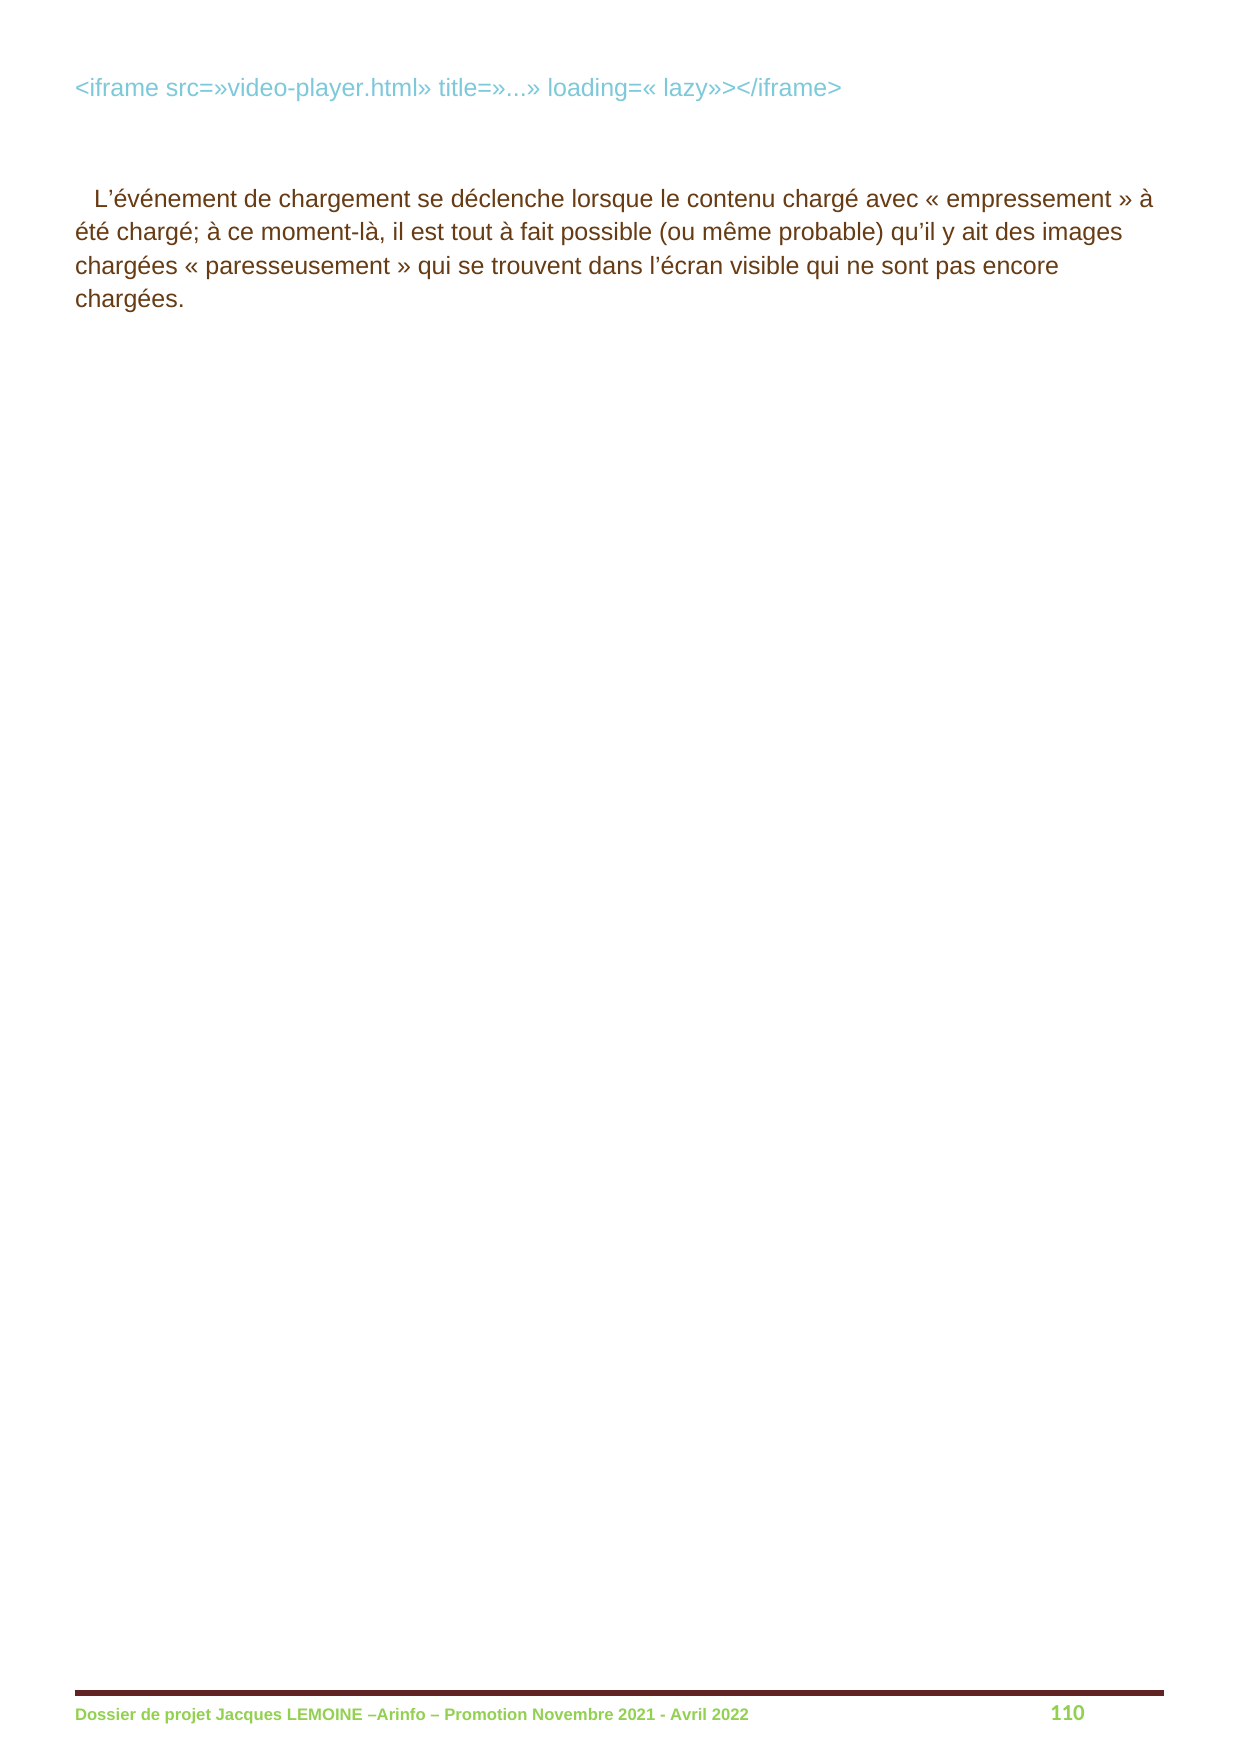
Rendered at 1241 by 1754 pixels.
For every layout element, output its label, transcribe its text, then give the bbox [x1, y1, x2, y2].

text <iframe src=»video-player.html» title=»...» loading=« lazy»></iframe> [75, 73, 1164, 102]
text L’événement de chargement se déclenche lorsque le contenu chargé avec « empressement » à été chargé; à ce moment-là, il est tout à fait possible (ou même probable) qu’il y ait des images chargées « paresseusement » qui se trouvent dans l’écran visible qui ne sont pas encore chargées. [75, 184, 1164, 313]
